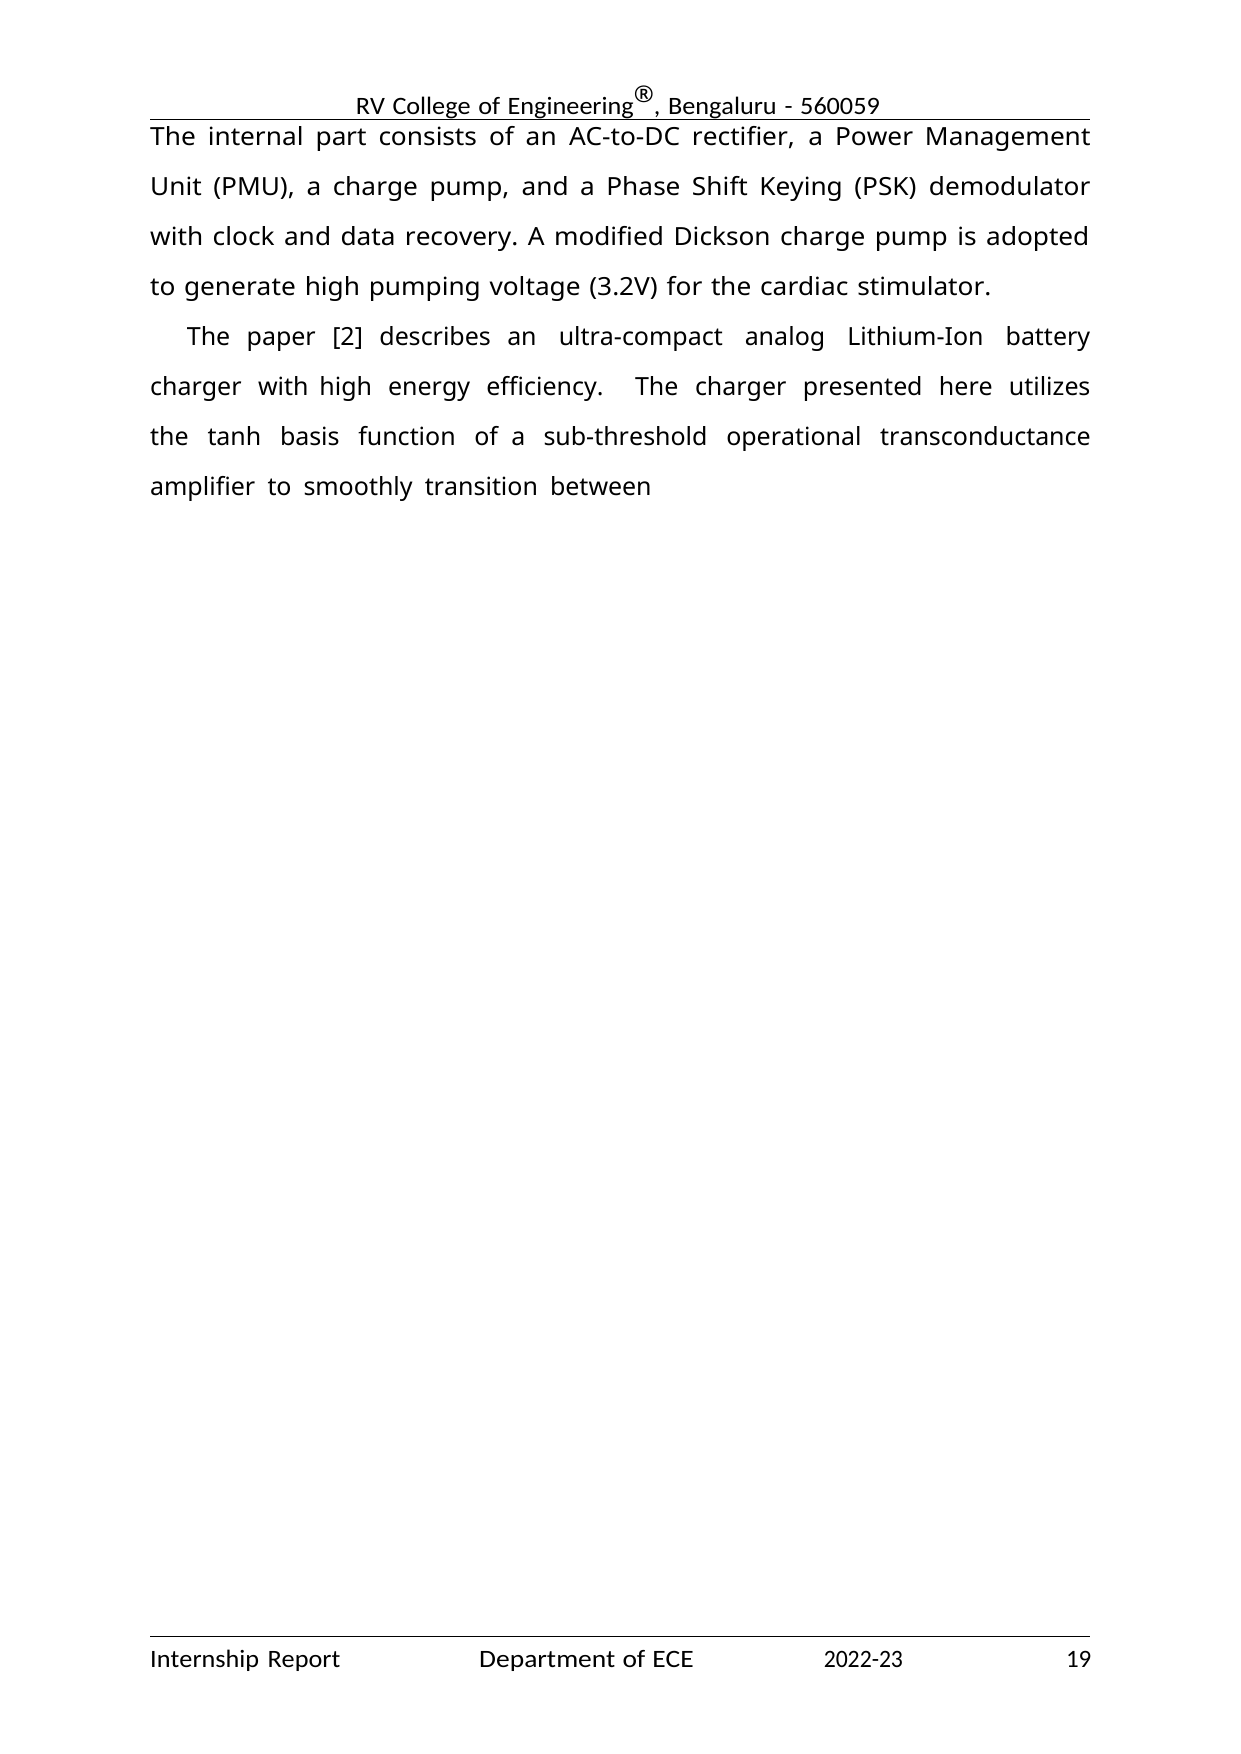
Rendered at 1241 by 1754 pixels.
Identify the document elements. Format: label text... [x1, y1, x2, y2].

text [150, 119, 1091, 303]
text The paper [2] describes an ultra-compact analog Lithium-Ion battery charger with high energy efficiency. The charger presented here utilizes the tanh basis function of a sub-threshold operational transconductance amplifier to smoothly transition between [150, 319, 1091, 503]
